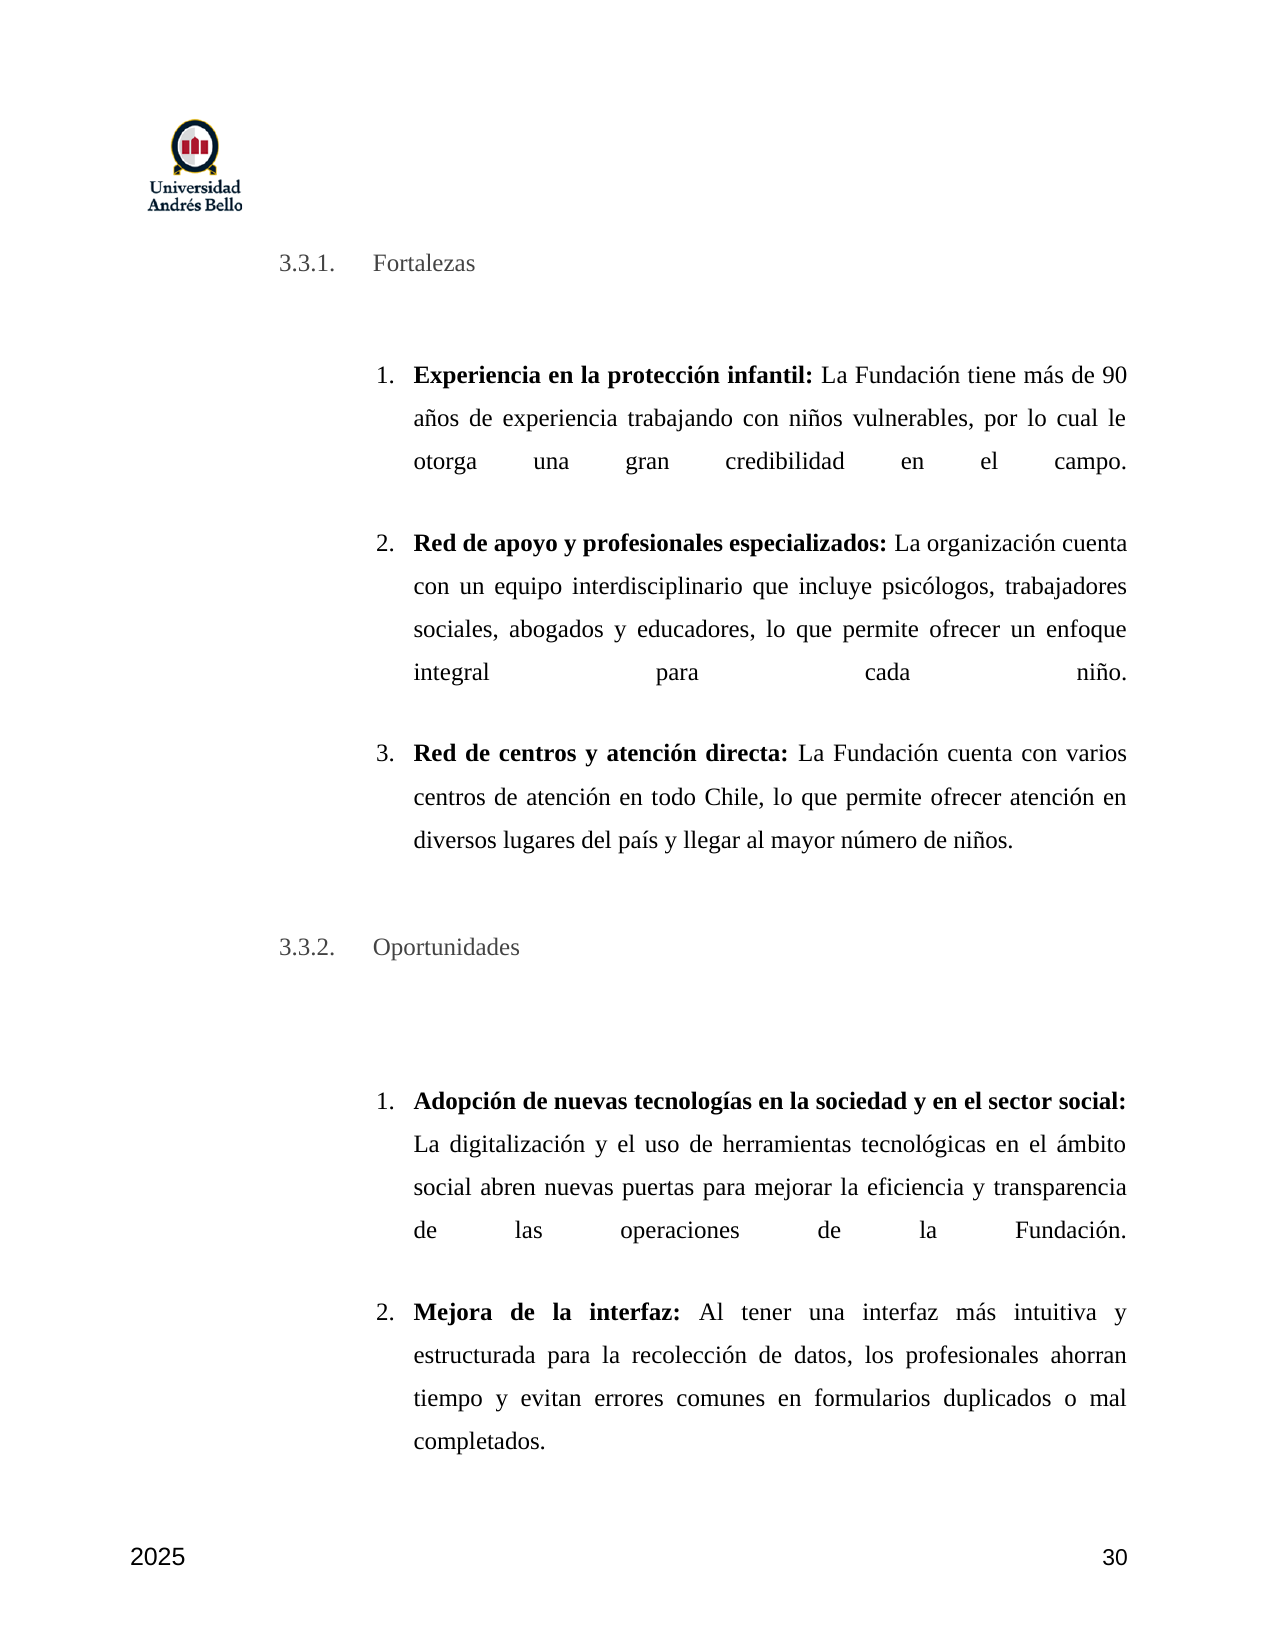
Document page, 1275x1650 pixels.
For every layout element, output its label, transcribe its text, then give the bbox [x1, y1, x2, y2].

list Red de centros y atención directa: La Fundación cuenta con varios centros de atención en todo Chile, lo que permite ofrecer atención en diversos lugares del país y llegar al mayor número de niños. [376, 738, 1127, 853]
list Adopción de nuevas tecnologías en la sociedad y en el sector social: La digitalización y el uso de herramientas tecnológicas en el ámbito social abren nuevas puertas para mejorar la eficiencia y transparencia de las operaciones de la Fundación. [376, 1086, 1127, 1283]
subtitle Oportunidades [335, 932, 1127, 961]
picture [147, 118, 243, 212]
list Mejora de la interfaz: Al tener una interfaz más intuitiva y estructurada para la recolección de datos, los profesionales ahorran tiempo y evitan errores comunes en formularios duplicados o mal completados. [376, 1297, 1127, 1494]
list Red de apoyo y profesionales especializados: La organización cuenta con un equipo interdisciplinario que incluye psicólogos, trabajadores sociales, abogados y educadores, lo que permite ofrecer un enfoque integral para cada niño. [376, 528, 1127, 725]
subtitle Fortalezas [335, 248, 1127, 277]
list Experiencia en la protección infantil: La Fundación tiene más de 90 años de experiencia trabajando con niños vulnerables, por lo cual le otorga una gran credibilidad en el campo. [376, 360, 1127, 515]
